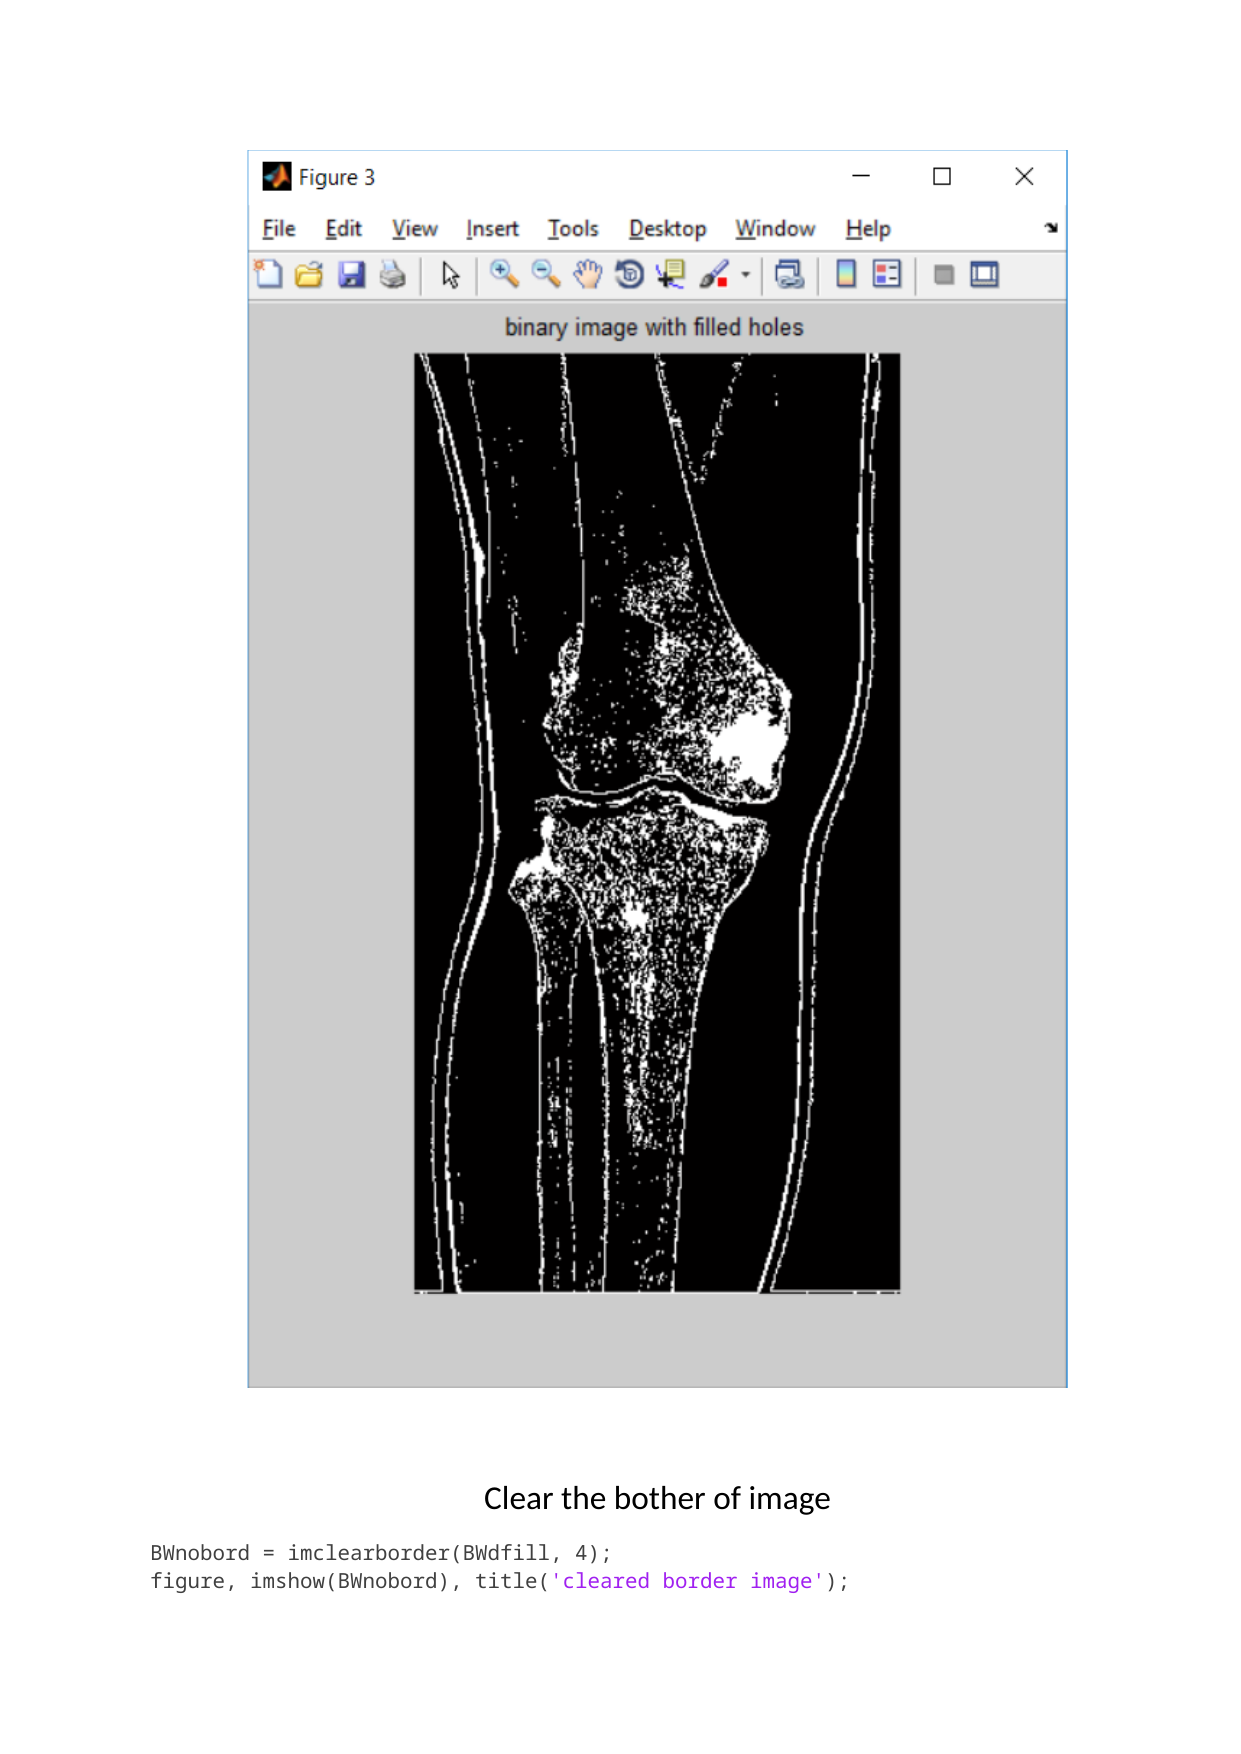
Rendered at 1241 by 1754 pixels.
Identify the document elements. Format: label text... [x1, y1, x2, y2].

list Clear the bother of image [225, 1477, 1090, 1518]
picture [247, 150, 1068, 1388]
text figure, imshow(BWnobord), title('cleared border image'); [150, 1566, 1090, 1595]
text BWnobord = imclearborder(BWdfill, 4); [150, 1538, 1090, 1566]
